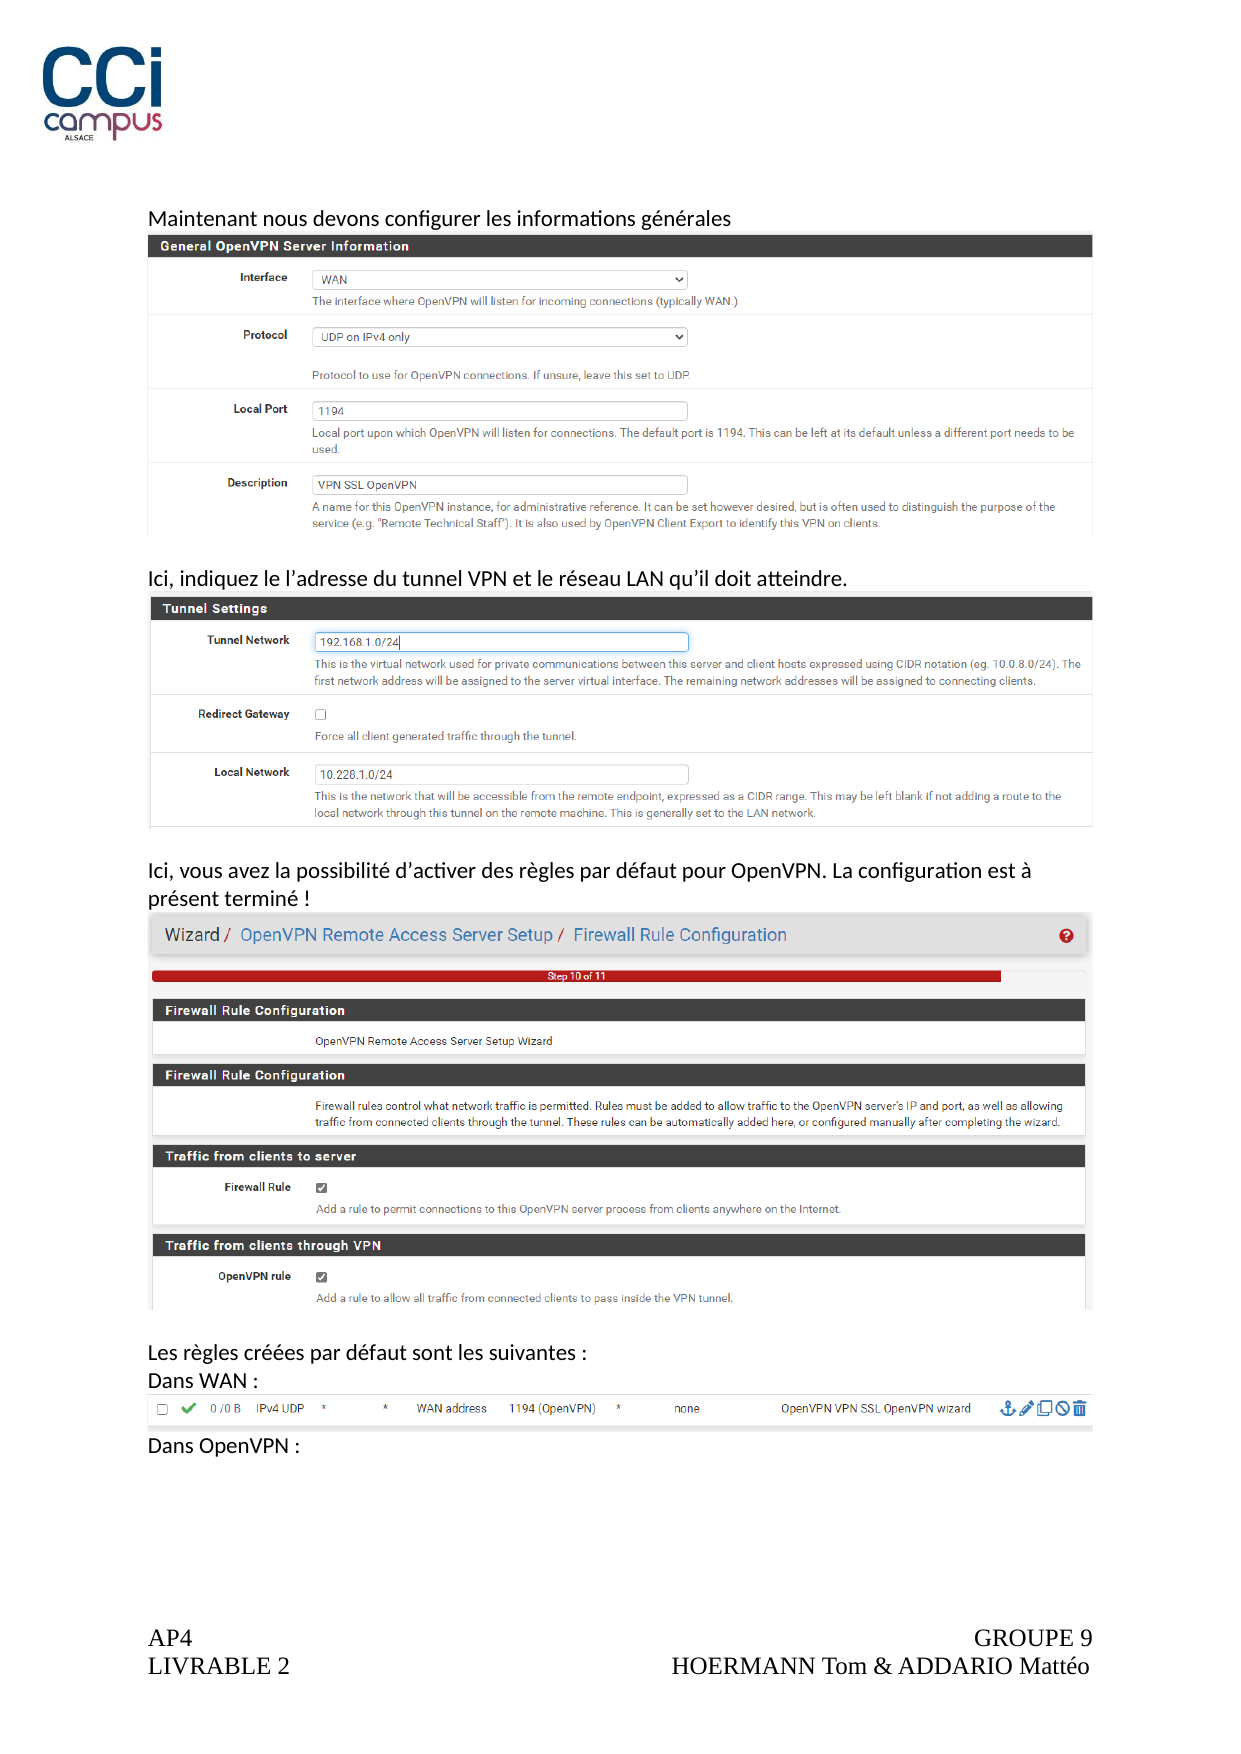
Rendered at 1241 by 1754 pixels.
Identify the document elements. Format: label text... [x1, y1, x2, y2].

picture [35, 26, 182, 148]
text Maintenant nous devons configurer les informations générales [148, 204, 1093, 231]
text Ici, vous avez la possibilité d’activer des règles par défaut pour OpenVPN. La configuration est à présent terminé ! [148, 856, 1093, 912]
text Les règles créées par défaut sont les suivantes : [148, 1338, 1093, 1366]
picture [147, 912, 1093, 1310]
text Dans WAN : [148, 1366, 1093, 1394]
picture [147, 1394, 1093, 1432]
text Dans OpenVPN : [148, 1432, 1093, 1459]
picture [147, 231, 1093, 536]
text Ici, indiquez le l’adresse du tunnel VPN et le réseau LAN qu’il doit atteindre. [148, 564, 1093, 591]
picture [147, 591, 1093, 829]
